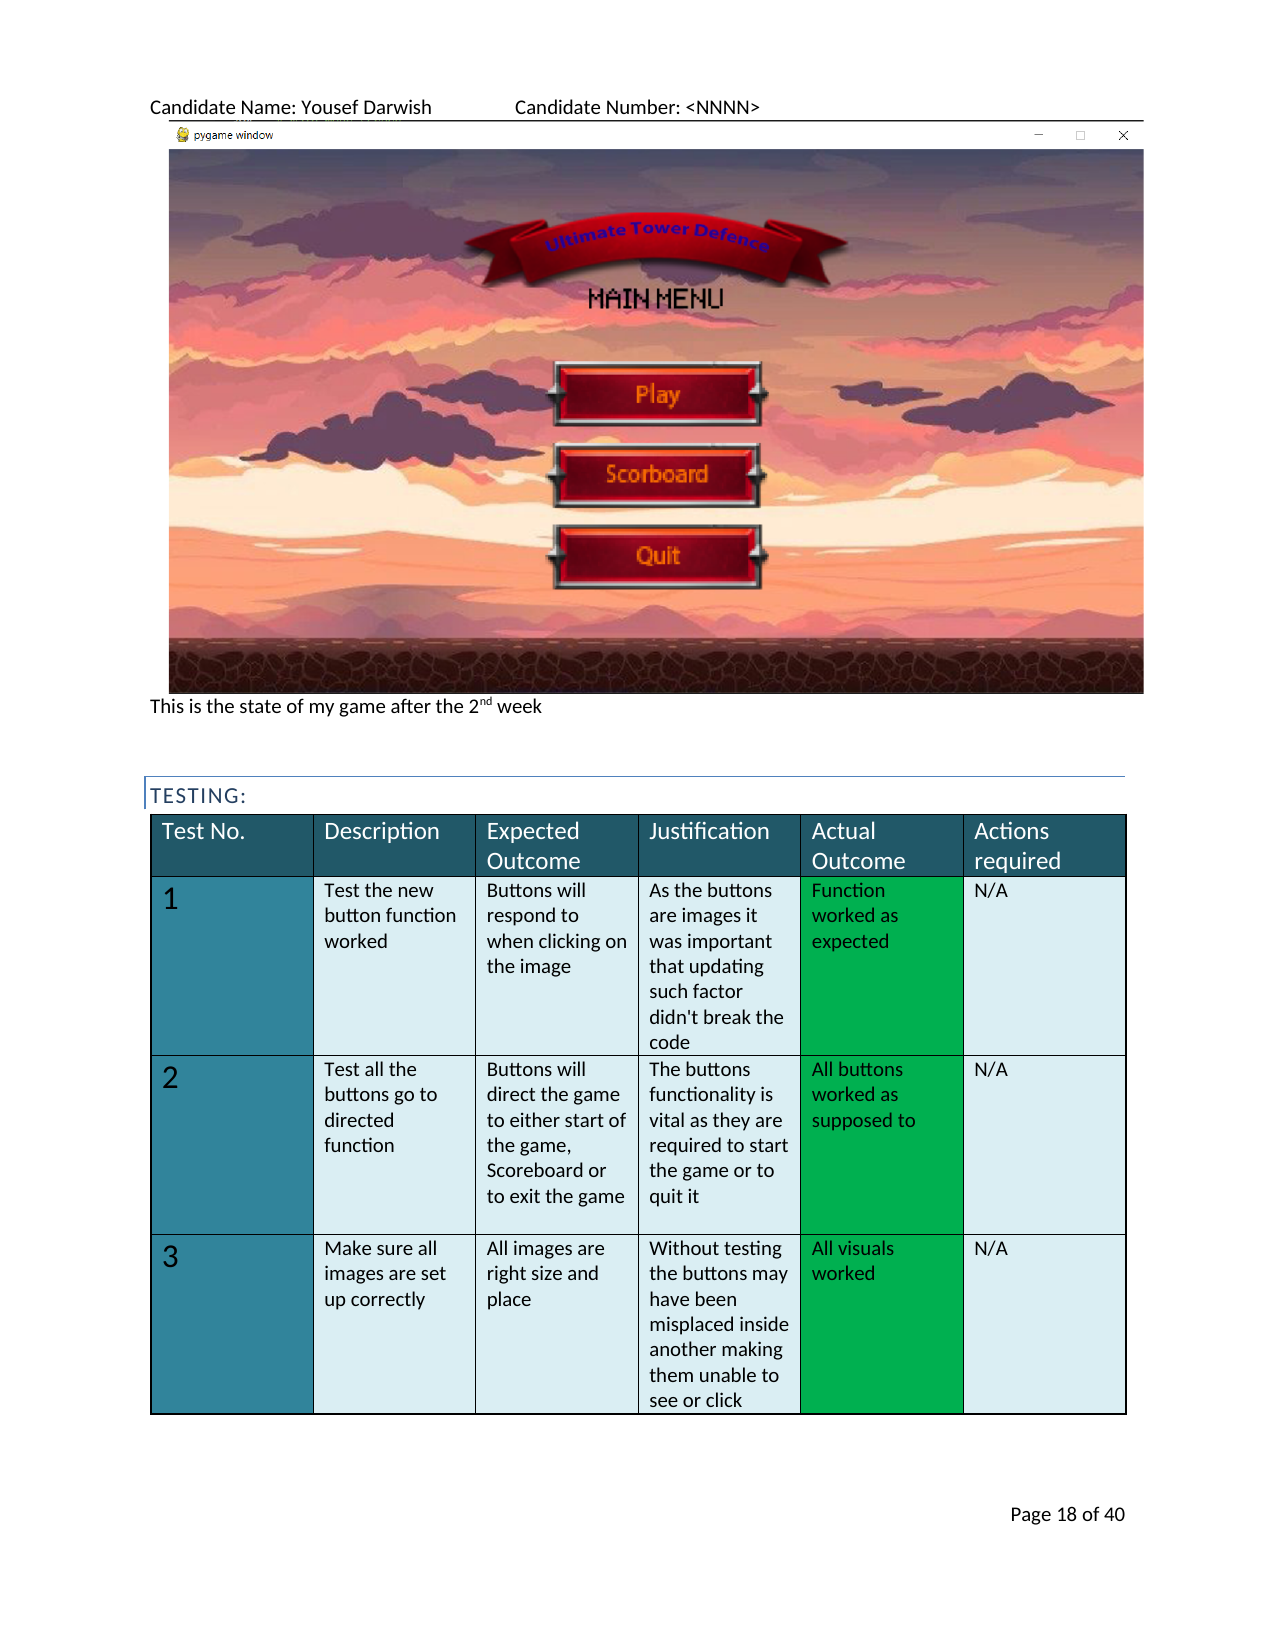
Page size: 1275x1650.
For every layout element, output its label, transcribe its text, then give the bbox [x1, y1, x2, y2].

table_cell N/A [964, 1056, 1125, 1234]
table_cell All visuals worked [801, 1235, 963, 1413]
table_cell Test all the buttons go to directed function [314, 1056, 475, 1234]
table_header Actions required [964, 815, 1125, 876]
table_cell N/A [964, 1235, 1125, 1413]
table_cell N/A [964, 877, 1125, 1055]
table_cell All images are right size and place [476, 1235, 638, 1413]
table_cell Buttons will respond to when clicking on the image [476, 877, 638, 1055]
table_cell Make sure all images are set up correctly [314, 1235, 475, 1413]
table_cell Test the new button function worked [314, 877, 475, 1055]
table_cell 1 [152, 877, 313, 1055]
subtitle TESTING: [146, 777, 1125, 809]
table_header Description [314, 815, 475, 876]
table_cell Buttons will direct the game to either start of the game, Scoreboard or to exit the game [476, 1056, 638, 1234]
table_header Expected Outcome [476, 815, 638, 876]
table_cell As the buttons are images it was important that updating such factor didn't break the code [639, 877, 800, 1055]
table_cell All buttons worked as supposed to [801, 1056, 963, 1234]
table_header Justification [639, 815, 800, 876]
table_cell 3 [152, 1235, 313, 1413]
table_cell The buttons functionality is vital as they are required to start the game or to quit it [639, 1056, 800, 1234]
text This is the state of my game after the 2nd week [150, 693, 1125, 719]
table_header Test No. [152, 815, 313, 876]
table_cell Without testing the buttons may have been misplaced inside another making them unable to see or click [639, 1235, 800, 1413]
table_cell 2 [152, 1056, 313, 1234]
table_cell Function worked as expected [801, 877, 963, 1055]
table_header Actual Outcome [801, 815, 963, 876]
